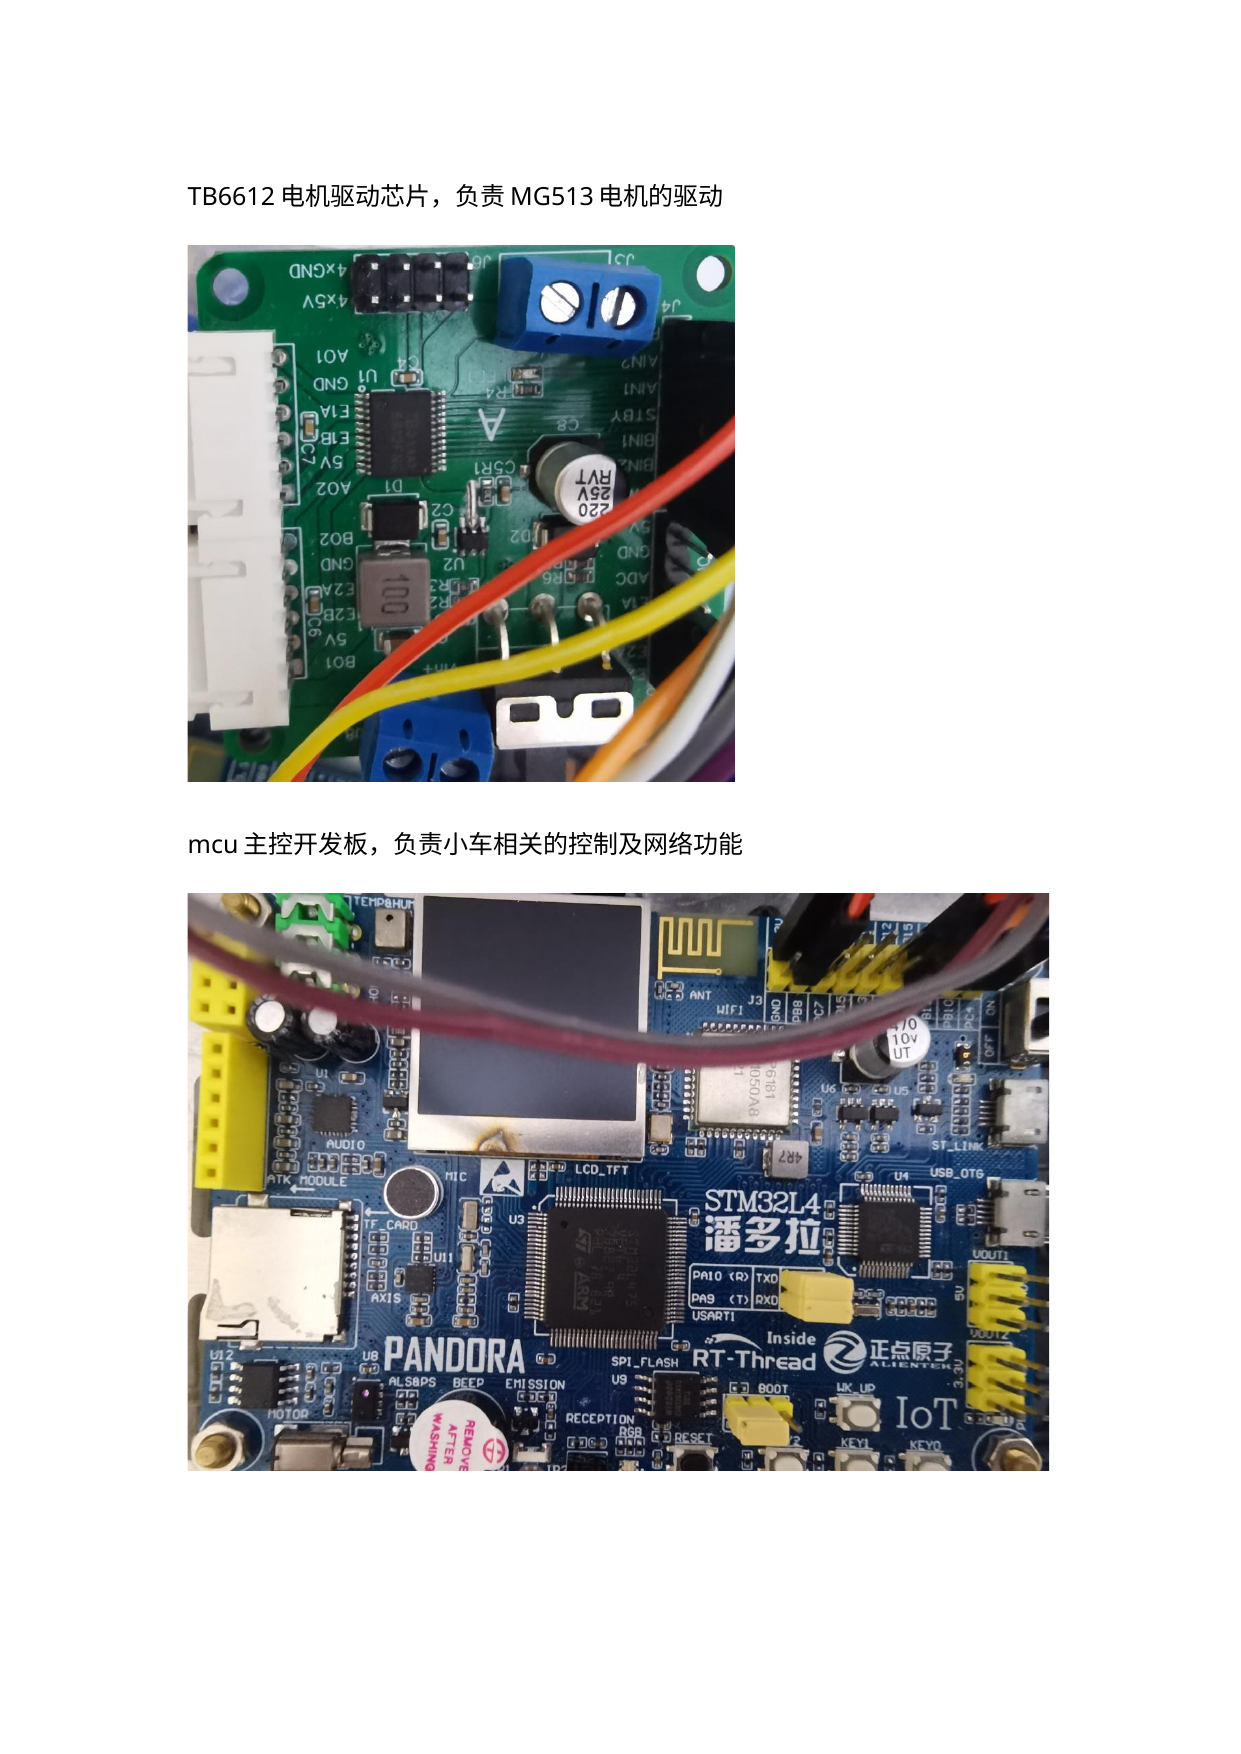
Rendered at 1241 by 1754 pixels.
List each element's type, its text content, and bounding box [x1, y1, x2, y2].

text mcu主控开发板，负责小车相关的控制及网络功能 [187, 810, 1053, 875]
picture [187, 245, 735, 782]
picture [187, 893, 1050, 1471]
text TB6612电机驱动芯片，负责MG513电机的驱动 [187, 162, 1053, 227]
